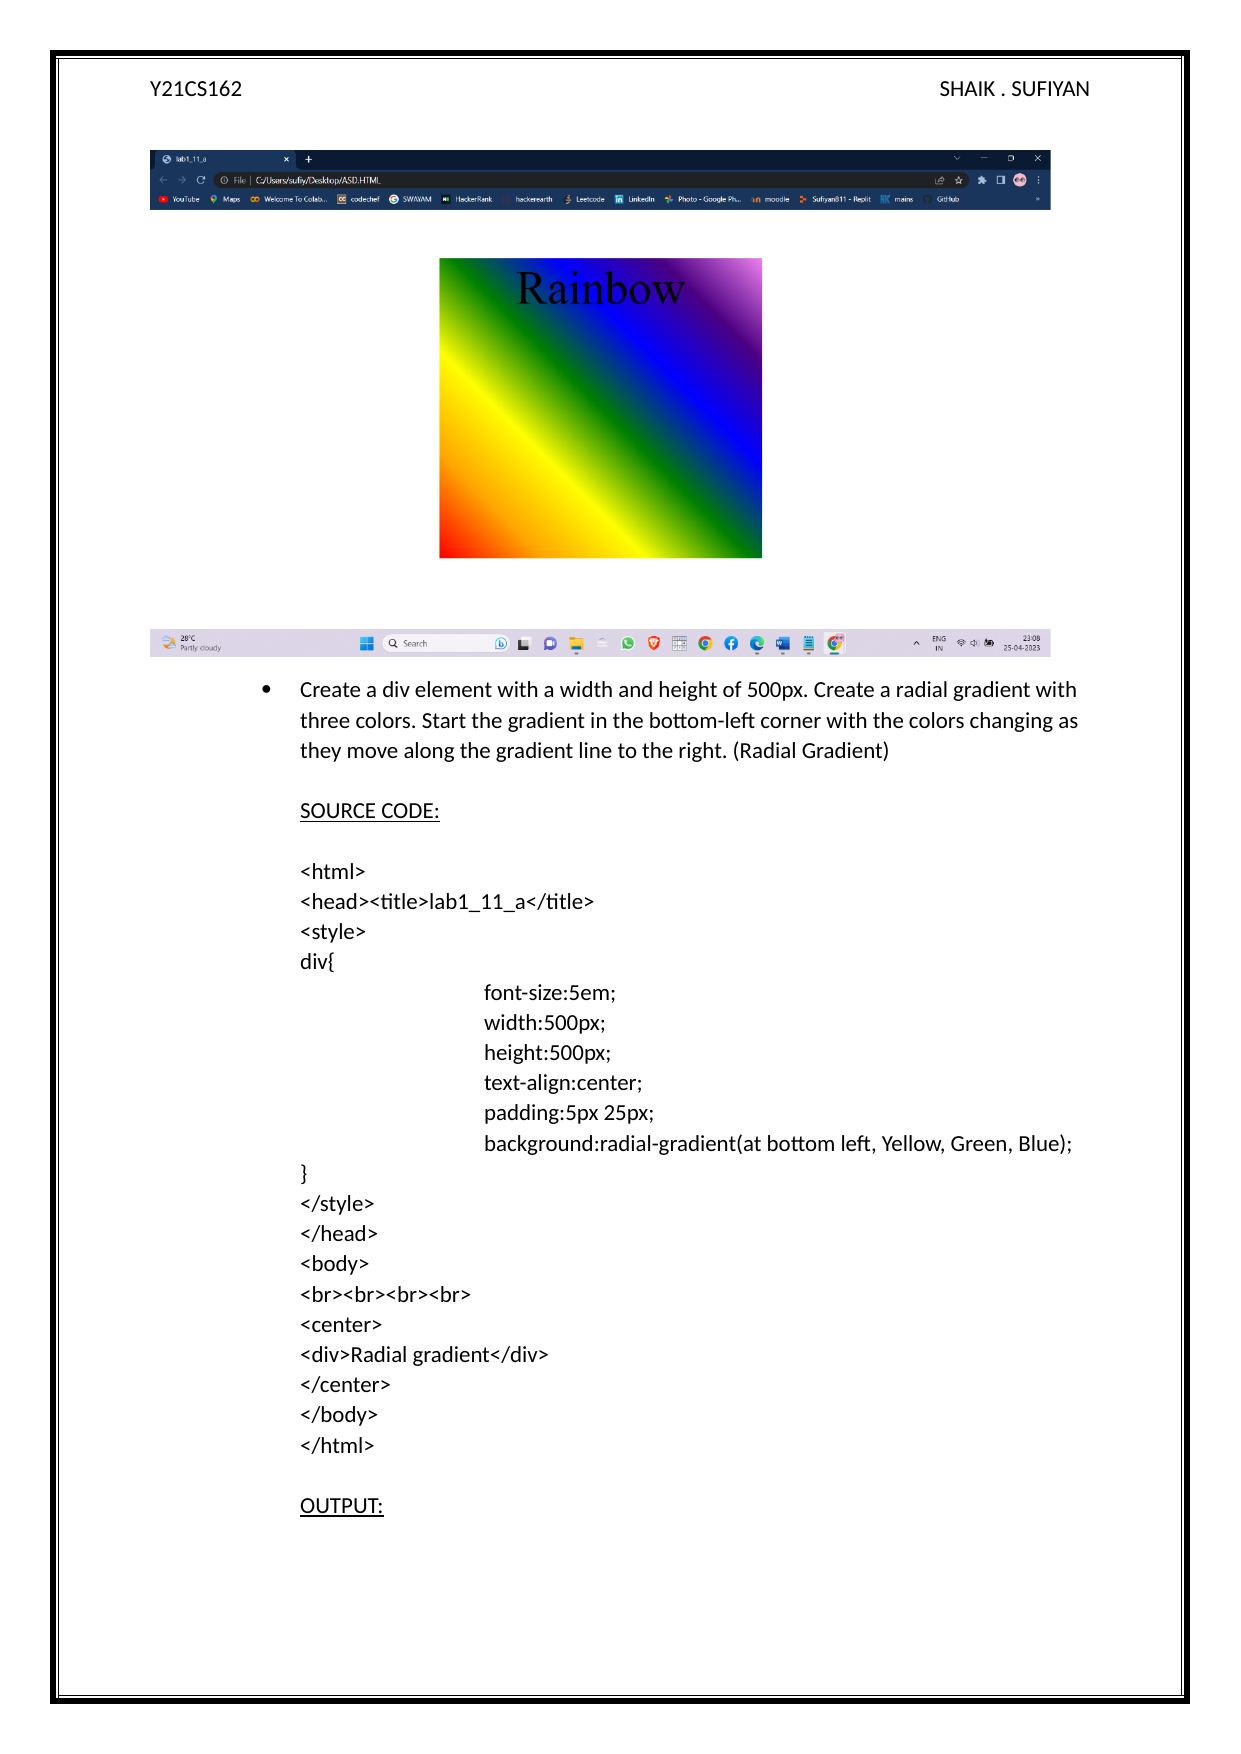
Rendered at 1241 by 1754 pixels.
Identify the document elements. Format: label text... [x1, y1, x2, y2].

list padding:5px 25px; [300, 1098, 1090, 1126]
list } [300, 1159, 1090, 1187]
list height:500px; [300, 1038, 1090, 1066]
list </head> [300, 1219, 1090, 1247]
list <body> [300, 1249, 1090, 1277]
list <br><br><br><br> [300, 1280, 1090, 1308]
list div{ [300, 947, 1090, 975]
list background:radial-gradient(at bottom left, Yellow, Green, Blue); [300, 1129, 1090, 1157]
picture [150, 150, 1051, 657]
list <head><title>lab1_11_a</title> [300, 887, 1090, 915]
list <html> [300, 857, 1090, 885]
list </html> [300, 1431, 1090, 1459]
list font-size:5em; [300, 978, 1090, 1006]
list </body> [300, 1401, 1090, 1428]
list <div>Radial gradient</div> [300, 1340, 1090, 1368]
list <center> [300, 1310, 1090, 1338]
list Create a div element with a width and height of 500px. Create a radial gradient with three colors. Start the gradient in the bottom-left corner with the colors changing as they move along the gradient line to the right. (Radial Gradient) [262, 676, 1090, 764]
list </style> [300, 1189, 1090, 1217]
list SOURCE CODE: [300, 796, 1090, 824]
list OUTPUT: [300, 1491, 1090, 1519]
list <style> [300, 917, 1090, 945]
list width:500px; [300, 1008, 1090, 1036]
list text-align:center; [300, 1068, 1090, 1096]
list </center> [300, 1370, 1090, 1398]
